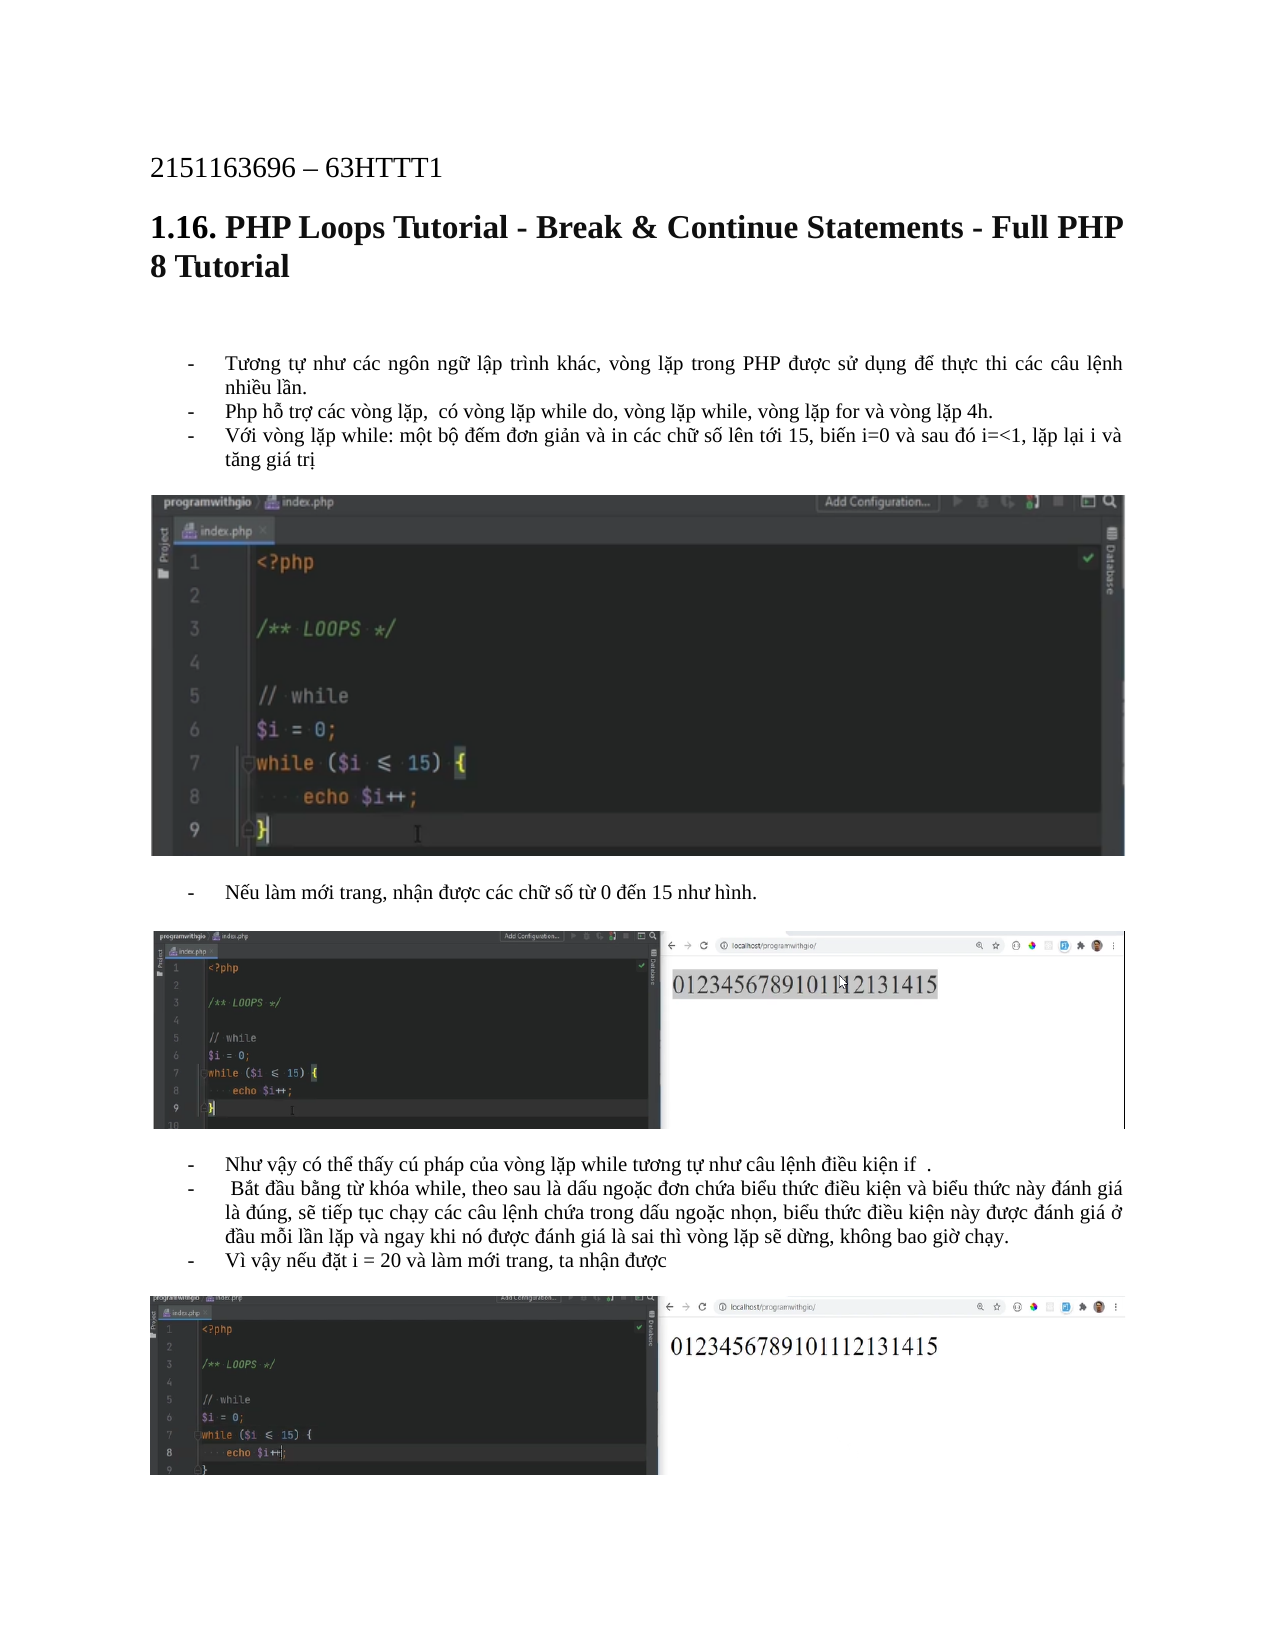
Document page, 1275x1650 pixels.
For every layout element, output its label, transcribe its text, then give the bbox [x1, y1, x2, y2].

picture [150, 928, 1125, 1129]
list Nếu làm mới trang, nhận được các chữ số từ 0 đến 15 như hình. [187, 880, 1125, 904]
list Bắt đầu bằng từ khóa while, theo sau là dấu ngoặc đơn chứa biểu thức điều kiện và biểu thức này đánh giá là đúng, sẽ tiếp tục chạy các câu lệnh chứa trong dấu ngoặc nhọn, biểu thức điều kiện này được đánh giá ở đầu mỗi lần lặp và ngay khi nó được đánh giá là sai thì vòng lặp sẽ dừng, không bao giờ chạy. [187, 1176, 1125, 1248]
list Tương tự như các ngôn ngữ lập trình khác, vòng lặp trong PHP được sử dụng để thực thi các câu lệnh nhiều lần. [187, 351, 1125, 399]
picture [150, 495, 1125, 856]
list Như vậy có thể thấy cú pháp của vòng lặp while tương tự như câu lệnh điều kiện if . [187, 1152, 1125, 1176]
subtitle 1.16. PHP Loops Tutorial - Break & Continue Statements - Full PHP 8 Tutorial [150, 208, 1125, 284]
picture [150, 1296, 1125, 1475]
list Php hỗ trợ các vòng lặp, có vòng lặp while do, vòng lặp while, vòng lặp for và vòng lặp 4h. [187, 399, 1125, 423]
text 2151163696 – 63HTTT1 [150, 150, 1125, 183]
list Vì vậy nếu đặt i = 20 và làm mới trang, ta nhận được [187, 1248, 1125, 1272]
list Với vòng lặp while: một bộ đếm đơn giản và in các chữ số lên tới 15, biến i=0 và sau đó i=<1, lặp lại i và tăng giá trị [187, 423, 1125, 471]
